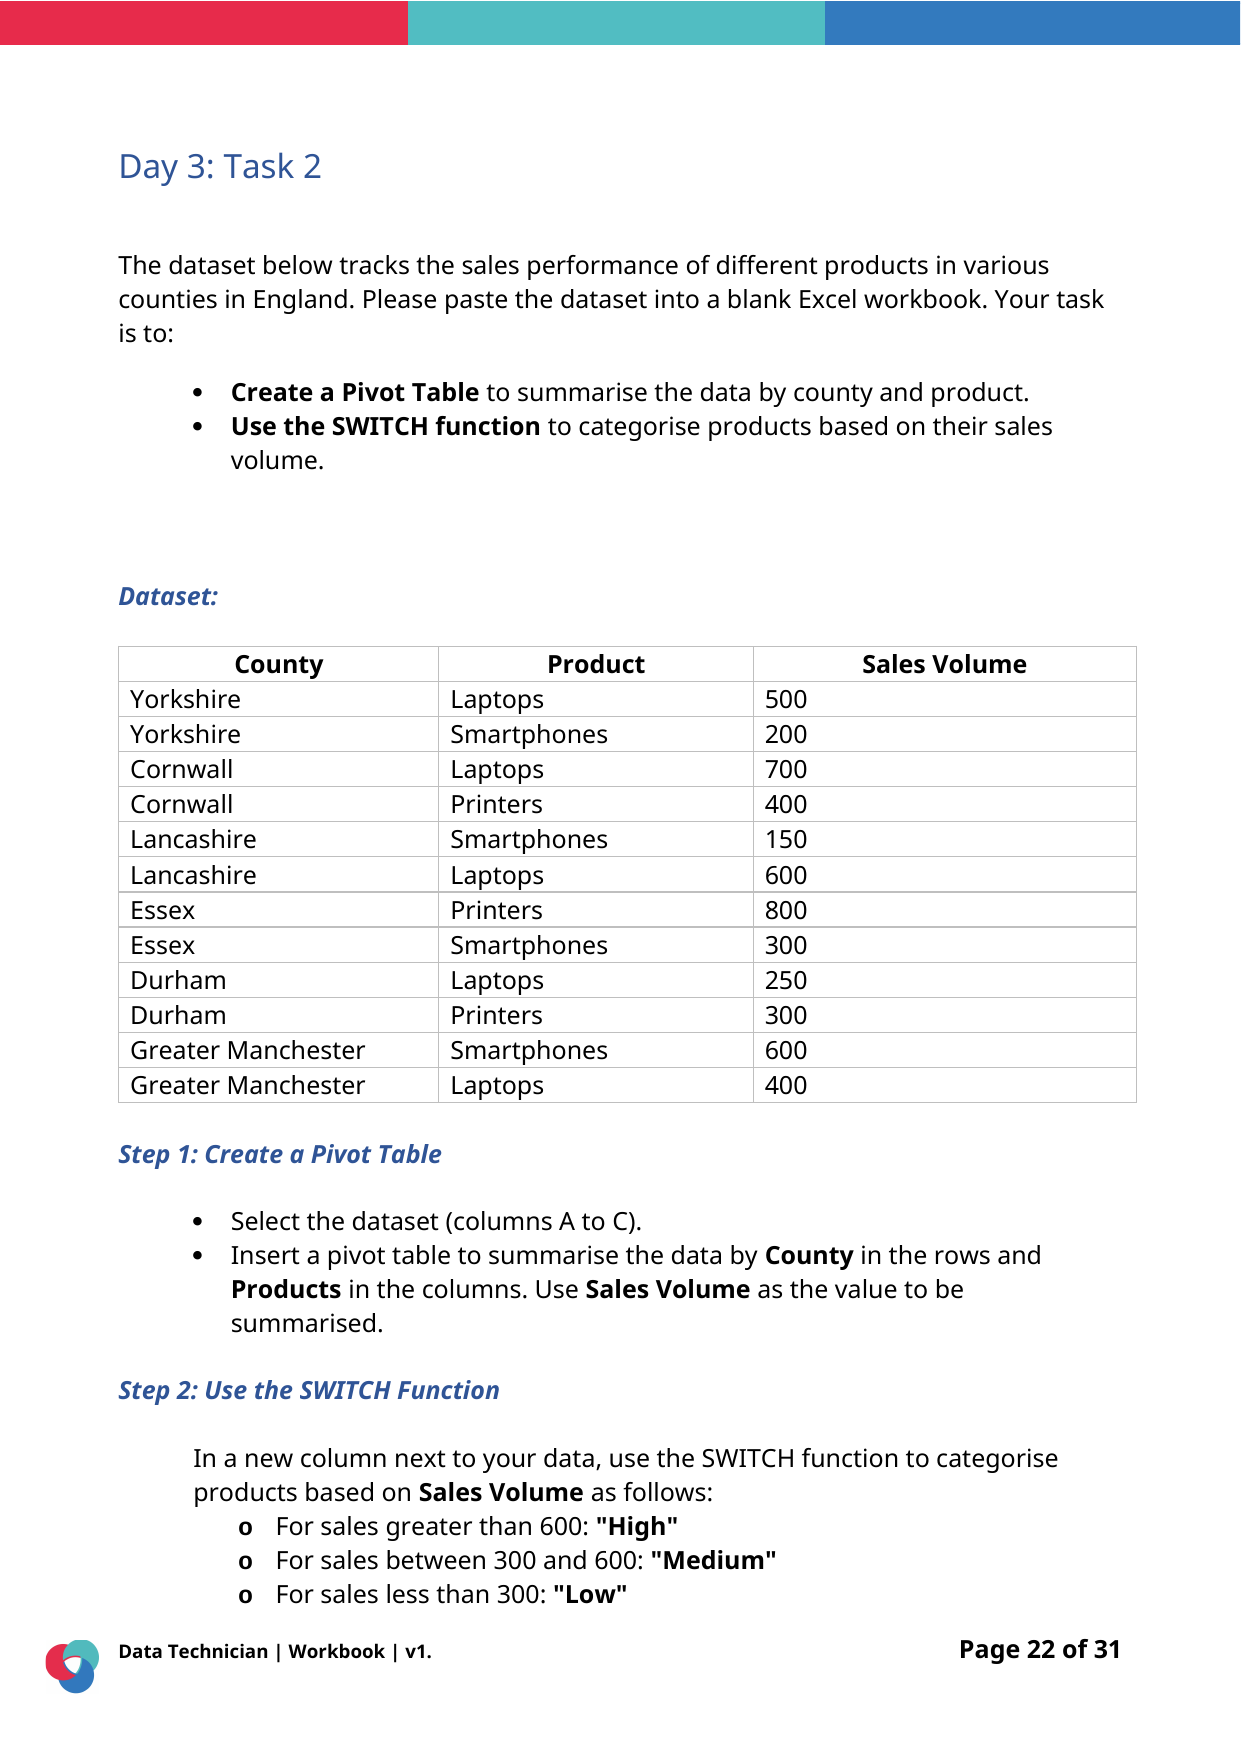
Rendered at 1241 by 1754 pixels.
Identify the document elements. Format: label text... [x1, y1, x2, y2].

table_cell 150 [754, 822, 1136, 856]
table_cell Greater Manchester [119, 1068, 438, 1102]
table_cell Greater Manchester [119, 1033, 438, 1067]
table_cell 400 [754, 1068, 1136, 1102]
subtitle Dataset: [118, 578, 1122, 612]
table_cell Yorkshire [119, 717, 438, 751]
subtitle Step 1: Create a Pivot Table [118, 1136, 1122, 1170]
text The dataset below tracks the sales performance of different products in various counties in England. Please paste the dataset into a blank Excel workbook. Your task is to: [118, 248, 1122, 350]
table_cell 300 [754, 928, 1136, 962]
picture [45, 1640, 100, 1694]
list Insert a pivot table to summarise the data by County in the rows and Products in the columns. Use Sales Volume as the value to be summarised. [193, 1238, 1122, 1340]
list Select the dataset (columns A to C). [193, 1203, 1122, 1238]
table_cell 600 [754, 857, 1136, 891]
list For sales greater than 600: "High" [238, 1508, 1122, 1543]
table_cell 400 [754, 787, 1136, 821]
table_header Product [439, 647, 753, 681]
table_cell Lancashire [119, 822, 438, 856]
table_header County [119, 647, 438, 681]
table_cell Cornwall [119, 752, 438, 786]
table_cell Lancashire [119, 857, 438, 891]
subtitle Day 3: Task 2 [118, 143, 1122, 188]
table_cell Printers [439, 787, 753, 821]
table_header Sales Volume [754, 647, 1136, 681]
table_cell Laptops [439, 752, 753, 786]
table_cell Printers [439, 893, 753, 926]
table_cell Laptops [439, 682, 753, 716]
table_cell 800 [754, 893, 1136, 926]
table_cell 250 [754, 963, 1136, 997]
list For sales less than 300: "Low" [238, 1577, 1122, 1611]
list Create a Pivot Table to summarise the data by county and product. [193, 375, 1122, 409]
table_cell Yorkshire [119, 682, 438, 716]
table_cell Durham [119, 998, 438, 1032]
table_cell Printers [439, 998, 753, 1032]
table_cell Essex [119, 893, 438, 926]
list Use the SWITCH function to categorise products based on their sales volume. [193, 409, 1122, 477]
table_cell 500 [754, 682, 1136, 716]
table_cell 700 [754, 752, 1136, 786]
table_cell Essex [119, 928, 438, 962]
table_cell Durham [119, 963, 438, 997]
table_cell 200 [754, 717, 1136, 751]
table_cell Smartphones [439, 928, 753, 962]
table_cell Smartphones [439, 1033, 753, 1067]
table_cell 300 [754, 998, 1136, 1032]
table_cell Cornwall [119, 787, 438, 821]
table_cell Smartphones [439, 717, 753, 751]
table_cell Laptops [439, 857, 753, 891]
table_cell Laptops [439, 963, 753, 997]
list For sales between 300 and 600: "Medium" [238, 1543, 1122, 1577]
list In a new column next to your data, use the SWITCH function to categorise products based on Sales Volume as follows: [193, 1440, 1122, 1508]
table_cell 600 [754, 1033, 1136, 1067]
subtitle Step 2: Use the SWITCH Function [118, 1373, 1122, 1407]
table_cell Laptops [439, 1068, 753, 1102]
table_cell Smartphones [439, 822, 753, 856]
